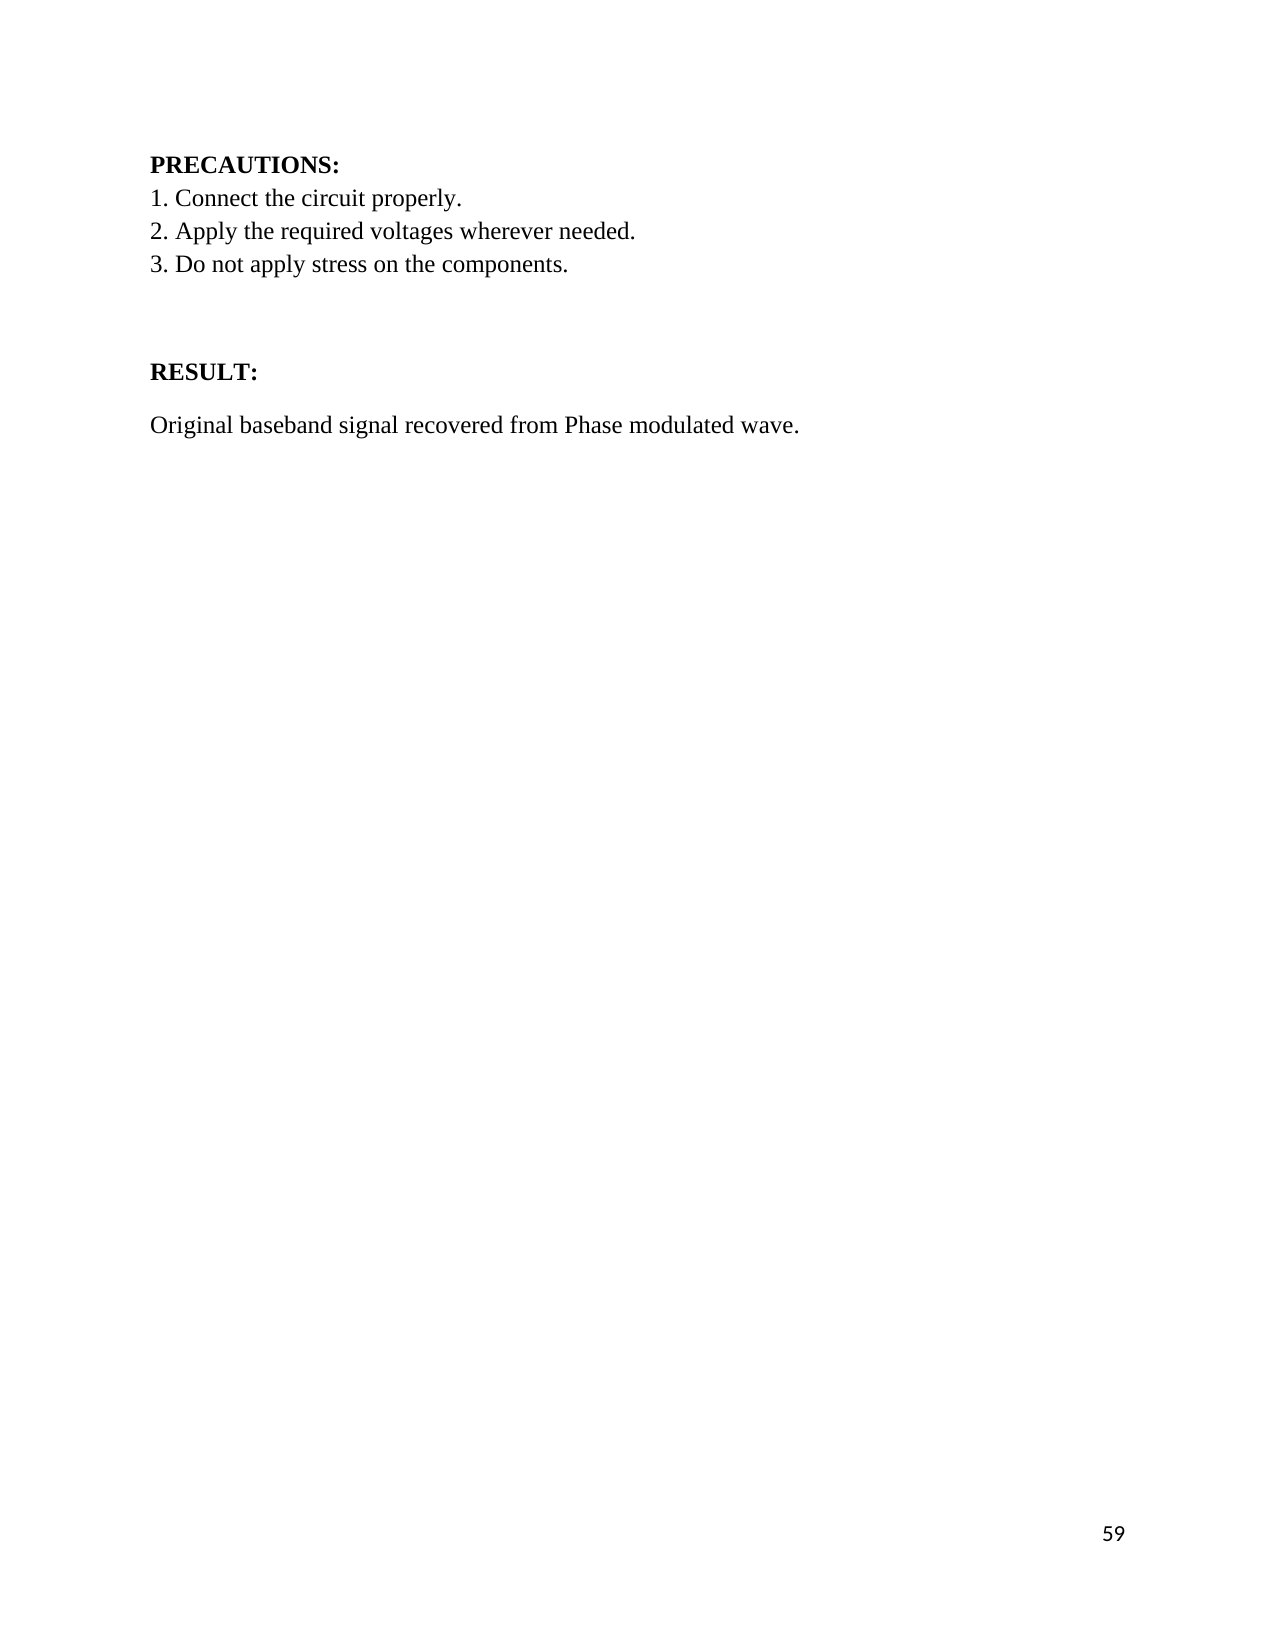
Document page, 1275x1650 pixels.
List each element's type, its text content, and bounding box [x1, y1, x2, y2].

text 1. Connect the circuit properly. [150, 183, 1125, 212]
text 3. Do not apply stress on the components. [150, 249, 1125, 278]
text 2. Apply the required voltages wherever needed. [150, 216, 1125, 245]
text PRECAUTIONS: [150, 150, 1125, 179]
text RESULT: [150, 357, 1125, 386]
text Original baseband signal recovered from Phase modulated wave. [150, 411, 1125, 439]
